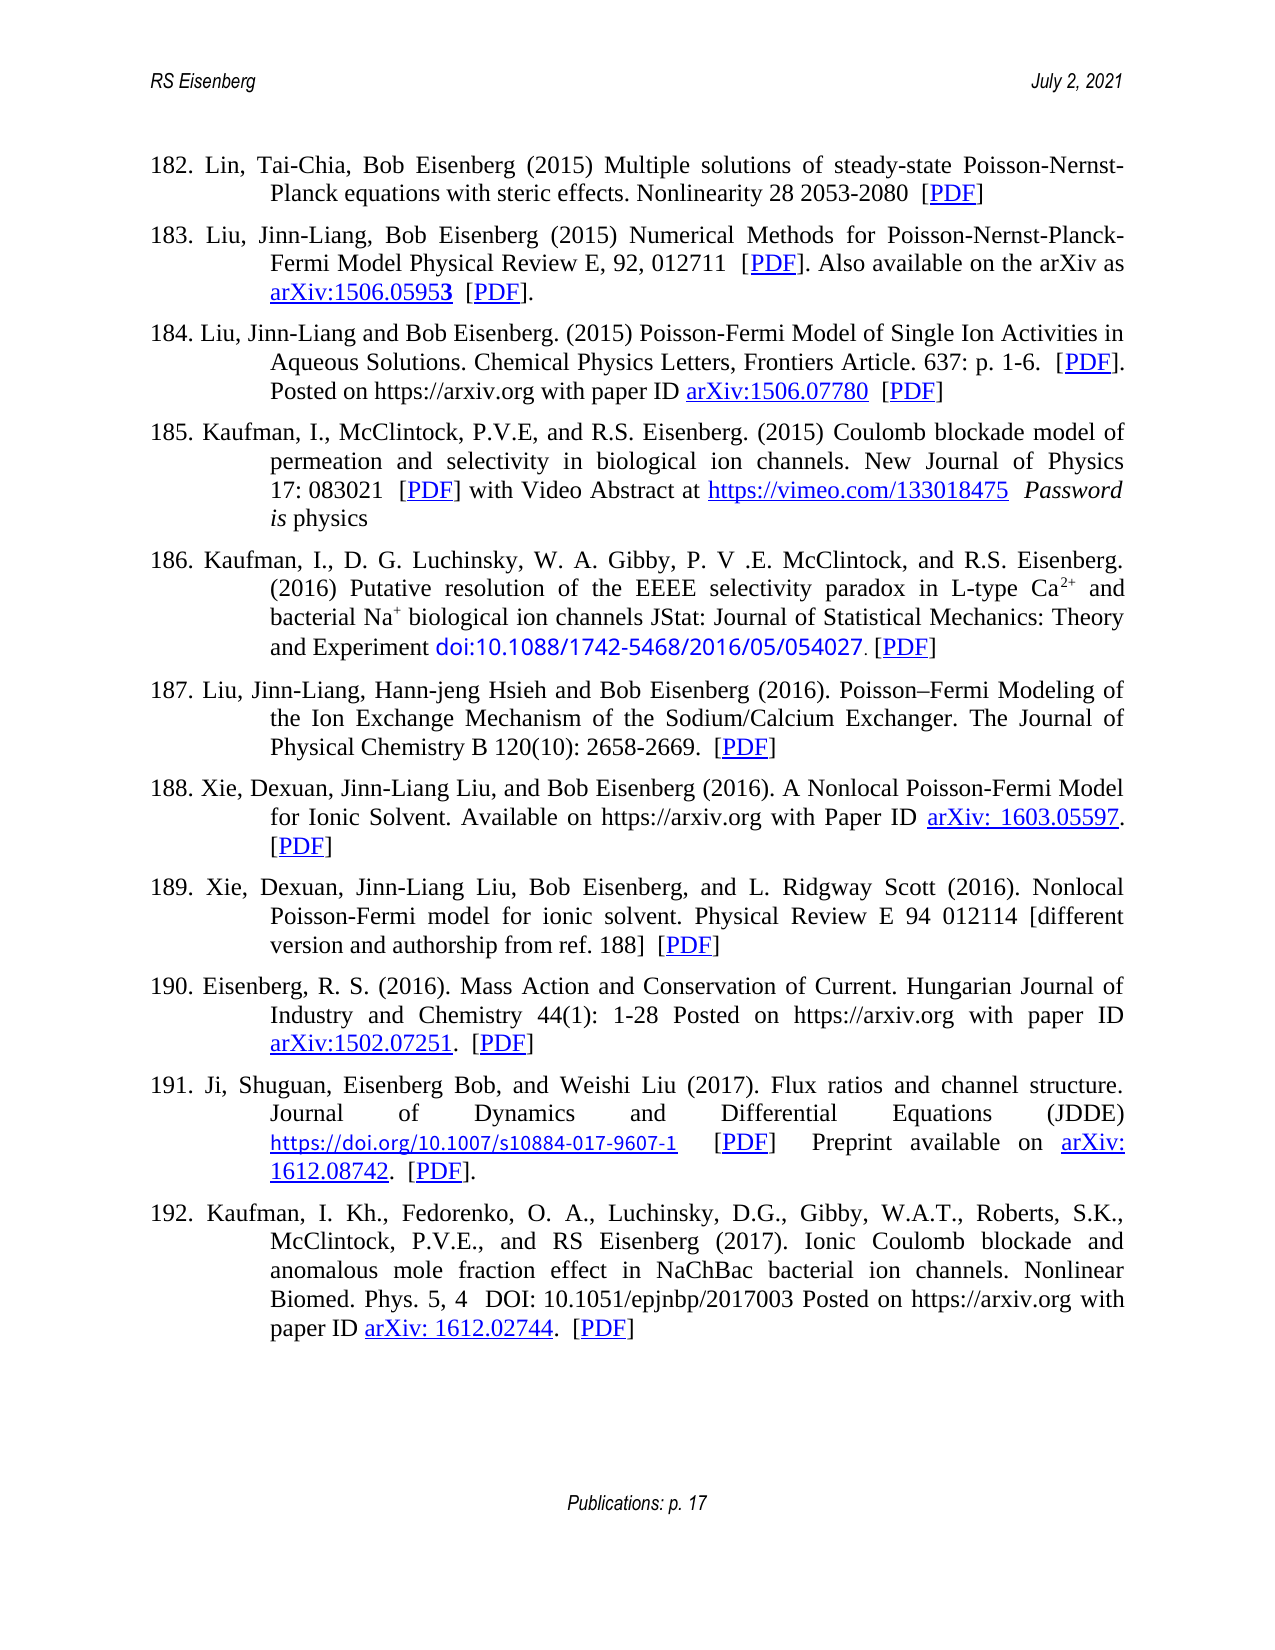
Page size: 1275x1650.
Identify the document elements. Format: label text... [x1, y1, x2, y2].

text 183. Liu, Jinn-Liang, Bob Eisenberg (2015) Numerical Methods for Poisson-Nernst-Planck-Fermi Model Physical Review E, 92, 012711 [PDF]. Also available on the arXiv as arXiv:1506.05953 [PDF]. [150, 220, 1125, 306]
text 186. Kaufman, I., D. G. Luchinsky, W. A. Gibby, P. V .E. McClintock, and R.S. Eisenberg. (2016) Putative resolution of the EEEE selectivity paradox in L-type Ca2+ and bacterial Na+ biological ion channels JStat: Journal of Statistical Mechanics: Theory and Experiment doi:10.1088/1742-5468/2016/05/054027. [PDF] [150, 545, 1125, 662]
text 184. Liu, Jinn-Liang and Bob Eisenberg. (2015) Poisson-Fermi Model of Single Ion Activities in Aqueous Solutions. Chemical Physics Letters, Frontiers Article. 637: p. 1-6. [PDF]. Posted on https://arxiv.org with paper ID arXiv:1506.07780 [PDF] [150, 318, 1125, 405]
text 191. Ji, Shuguan, Eisenberg Bob, and Weishi Liu (2017). Flux ratios and channel structure. Journal of Dynamics and Differential Equations (JDDE) https://doi.org/10.1007/s10884-017-9607-1 [PDF] Preprint available on arXiv: 1612.08742. [PDF]. [150, 1070, 1125, 1185]
text 188. Xie, Dexuan, Jinn-Liang Liu, and Bob Eisenberg (2016). A Nonlocal Poisson-Fermi Model for Ionic Solvent. Available on https://arxiv.org with Paper ID arXiv: 1603.05597. [PDF] [150, 773, 1125, 860]
text 182. Lin, Tai-Chia, Bob Eisenberg (2015) Multiple solutions of steady-state Poisson-Nernst-Planck equations with steric effects. Nonlinearity 28 2053-2080 [PDF] [150, 150, 1125, 207]
text 190. Eisenberg, R. S. (2016). Mass Action and Conservation of Current. Hungarian Journal of Industry and Chemistry 44(1): 1-28 Posted on https://arxiv.org with paper ID arXiv:1502.07251. [PDF] [150, 971, 1125, 1057]
text 187. Liu, Jinn-Liang, Hann-jeng Hsieh and Bob Eisenberg (2016). Poisson–Fermi Modeling of the Ion Exchange Mechanism of the Sodium/Calcium Exchanger. The Journal of Physical Chemistry B 120(10): 2658-2669. [PDF] [150, 675, 1125, 761]
text 192. Kaufman, I. Kh., Fedorenko, O. A., Luchinsky, D.G., Gibby, W.A.T., Roberts, S.K., McClintock, P.V.E., and RS Eisenberg (2017). Ionic Coulomb blockade and anomalous mole fraction effect in NaChBac bacterial ion channels. Nonlinear Biomed. Phys. 5, 4 DOI: 10.1051/epjnbp/2017003 Posted on https://arxiv.org with paper ID arXiv: 1612.02744. [PDF] [150, 1198, 1125, 1341]
text 185. Kaufman, I., McClintock, P.V.E, and R.S. Eisenberg. (2015) Coulomb blockade model of permeation and selectivity in biological ion channels. New Journal of Physics 17: 083021 [PDF] with Video Abstract at https://vimeo.com/133018475 Password is physics [150, 417, 1125, 532]
text 189. Xie, Dexuan, Jinn-Liang Liu, Bob Eisenberg, and L. Ridgway Scott (2016). Nonlocal Poisson-Fermi model for ionic solvent. Physical Review E 94 012114 [different version and authorship from ref. 188] [PDF] [150, 872, 1125, 958]
